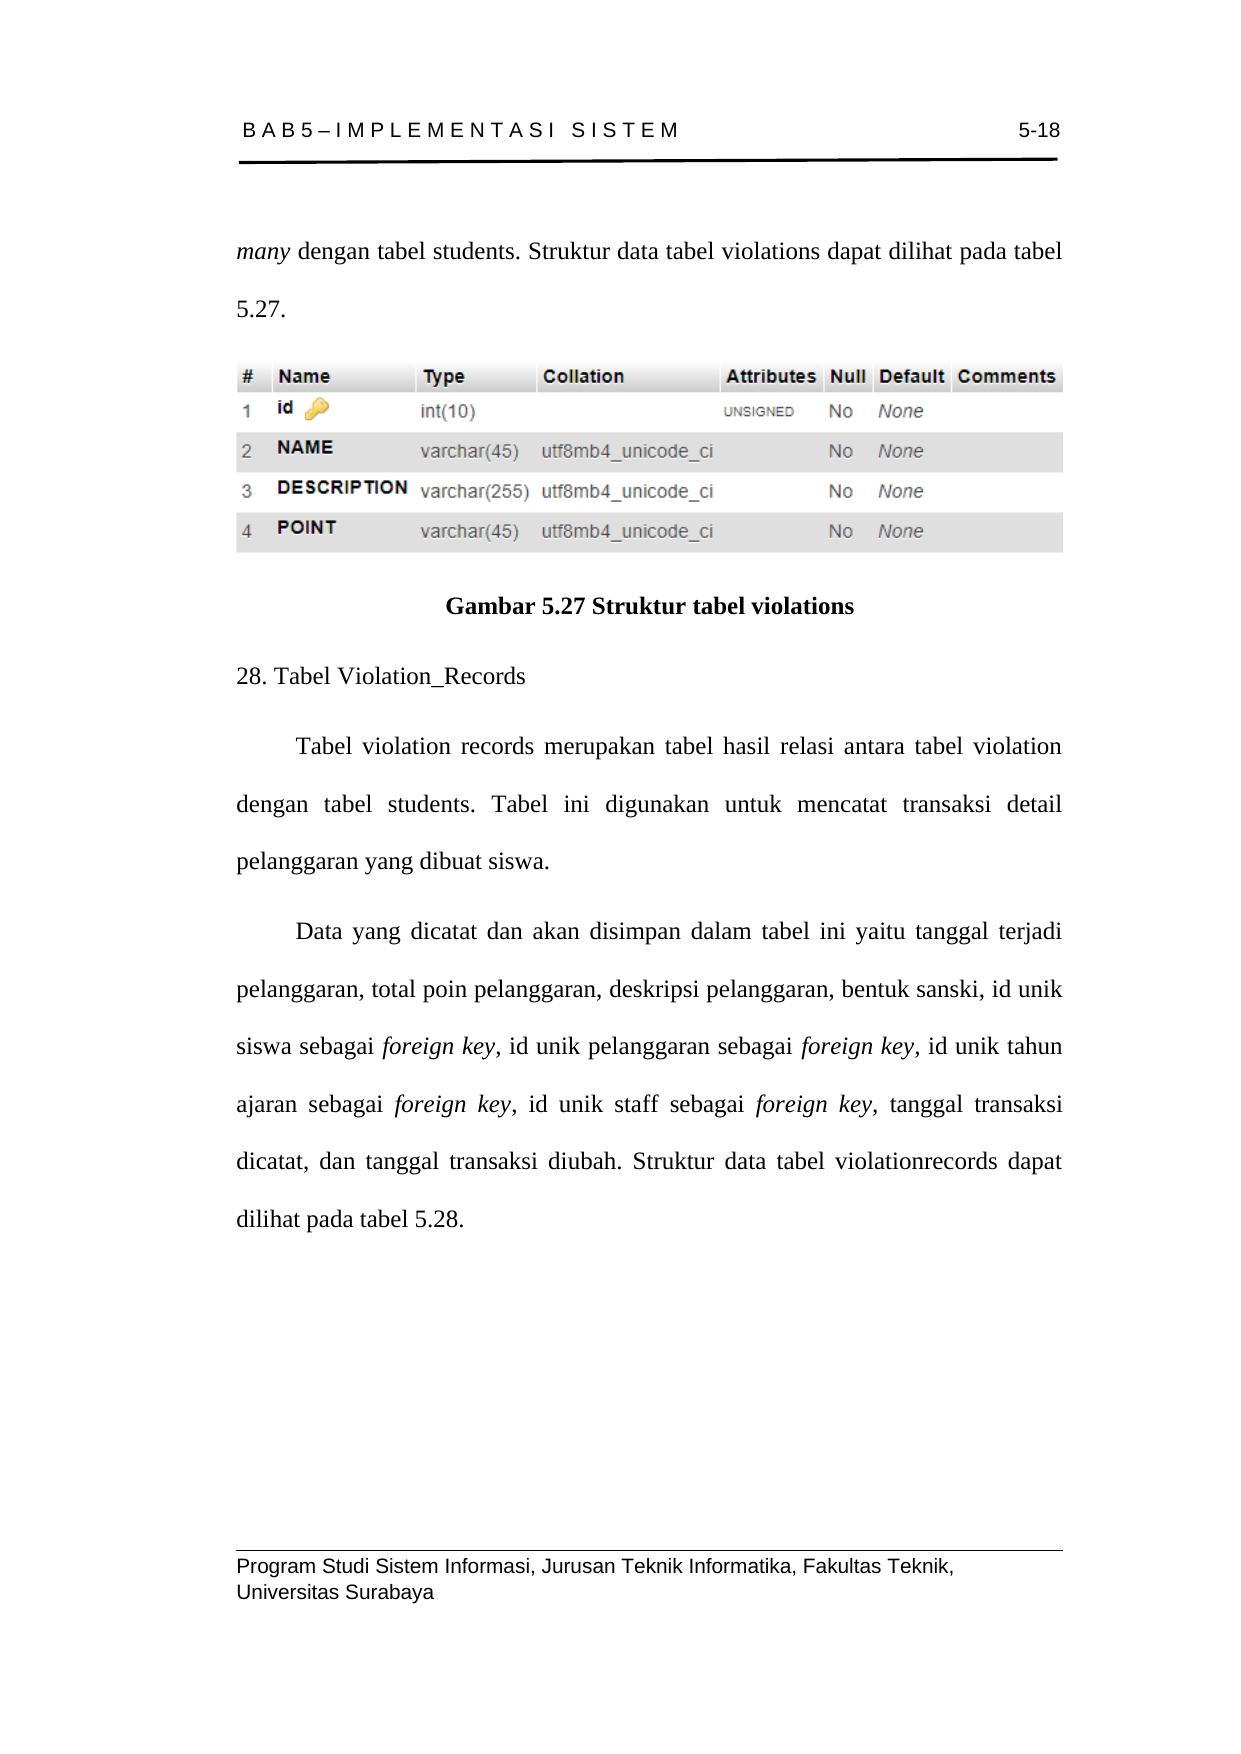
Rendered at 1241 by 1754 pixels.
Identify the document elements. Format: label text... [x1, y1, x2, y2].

text Data yang dicatat dan akan disimpan dalam tabel ini yaitu tanggal terjadi pelanggaran, total poin pelanggaran, deskripsi pelanggaran, bentuk sanski, id unik siswa sebagai foreign key, id unik pelanggaran sebagai foreign key, id unik tahun ajaran sebagai foreign key, id unik staff sebagai foreign key, tanggal transaksi dicatat, dan tanggal transaksi diubah. Struktur data tabel violationrecords dapat dilihat pada tabel 5.28. [236, 916, 1063, 1233]
text Tabel violation records merupakan tabel hasil relasi antara tabel violation dengan tabel students. Tabel ini digunakan untuk mencatat transaksi detail pelanggaran yang dibuat siswa. [236, 731, 1063, 875]
text Gambar 5.27 Struktur tabel violations [236, 591, 1063, 620]
picture [236, 363, 1063, 554]
text many dengan tabel students. Struktur data tabel violations dapat dilihat pada tabel 5.27. [236, 236, 1063, 322]
text 28. Tabel Violation_Records [236, 661, 1063, 690]
